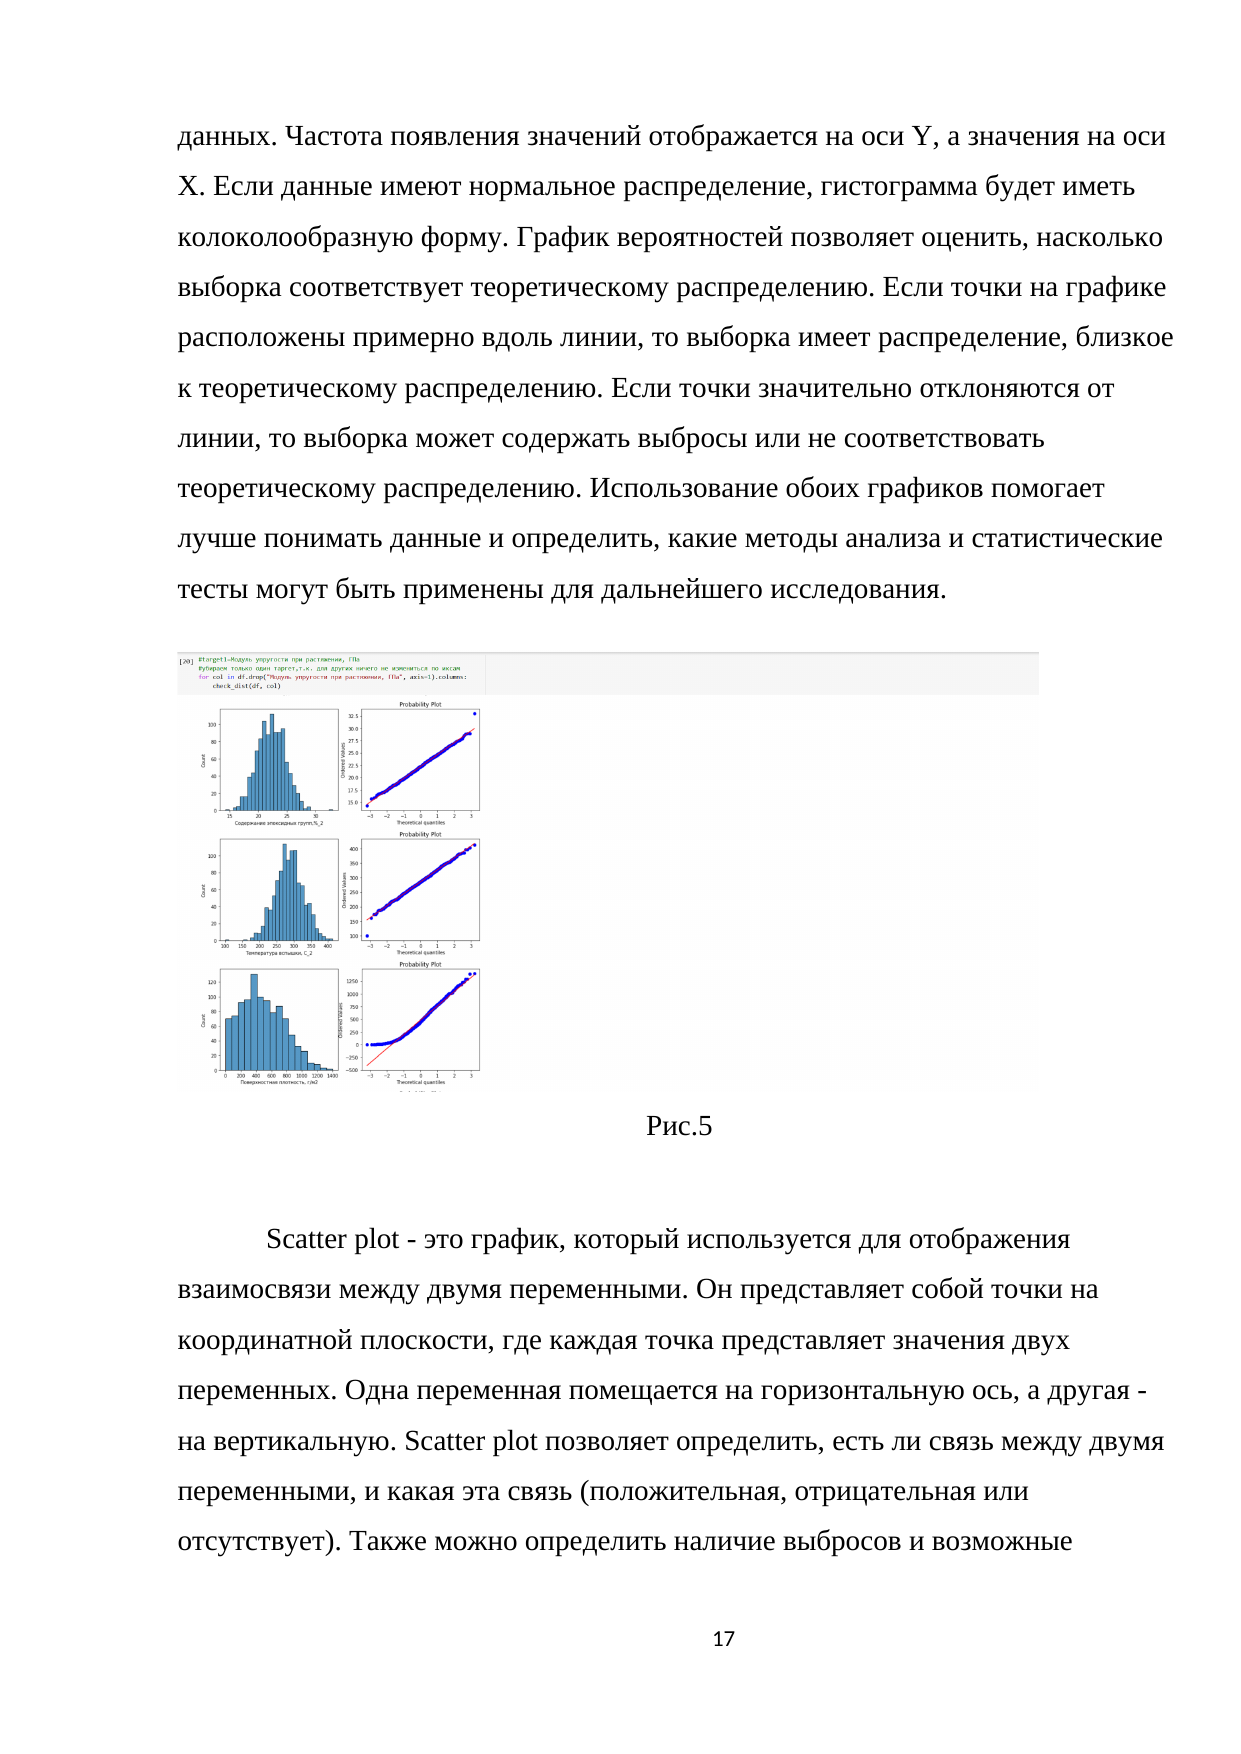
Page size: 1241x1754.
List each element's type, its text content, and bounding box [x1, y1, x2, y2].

picture [177, 650, 1039, 1092]
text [177, 1221, 1181, 1557]
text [177, 118, 1181, 604]
text Рис.5 [177, 1108, 1181, 1142]
